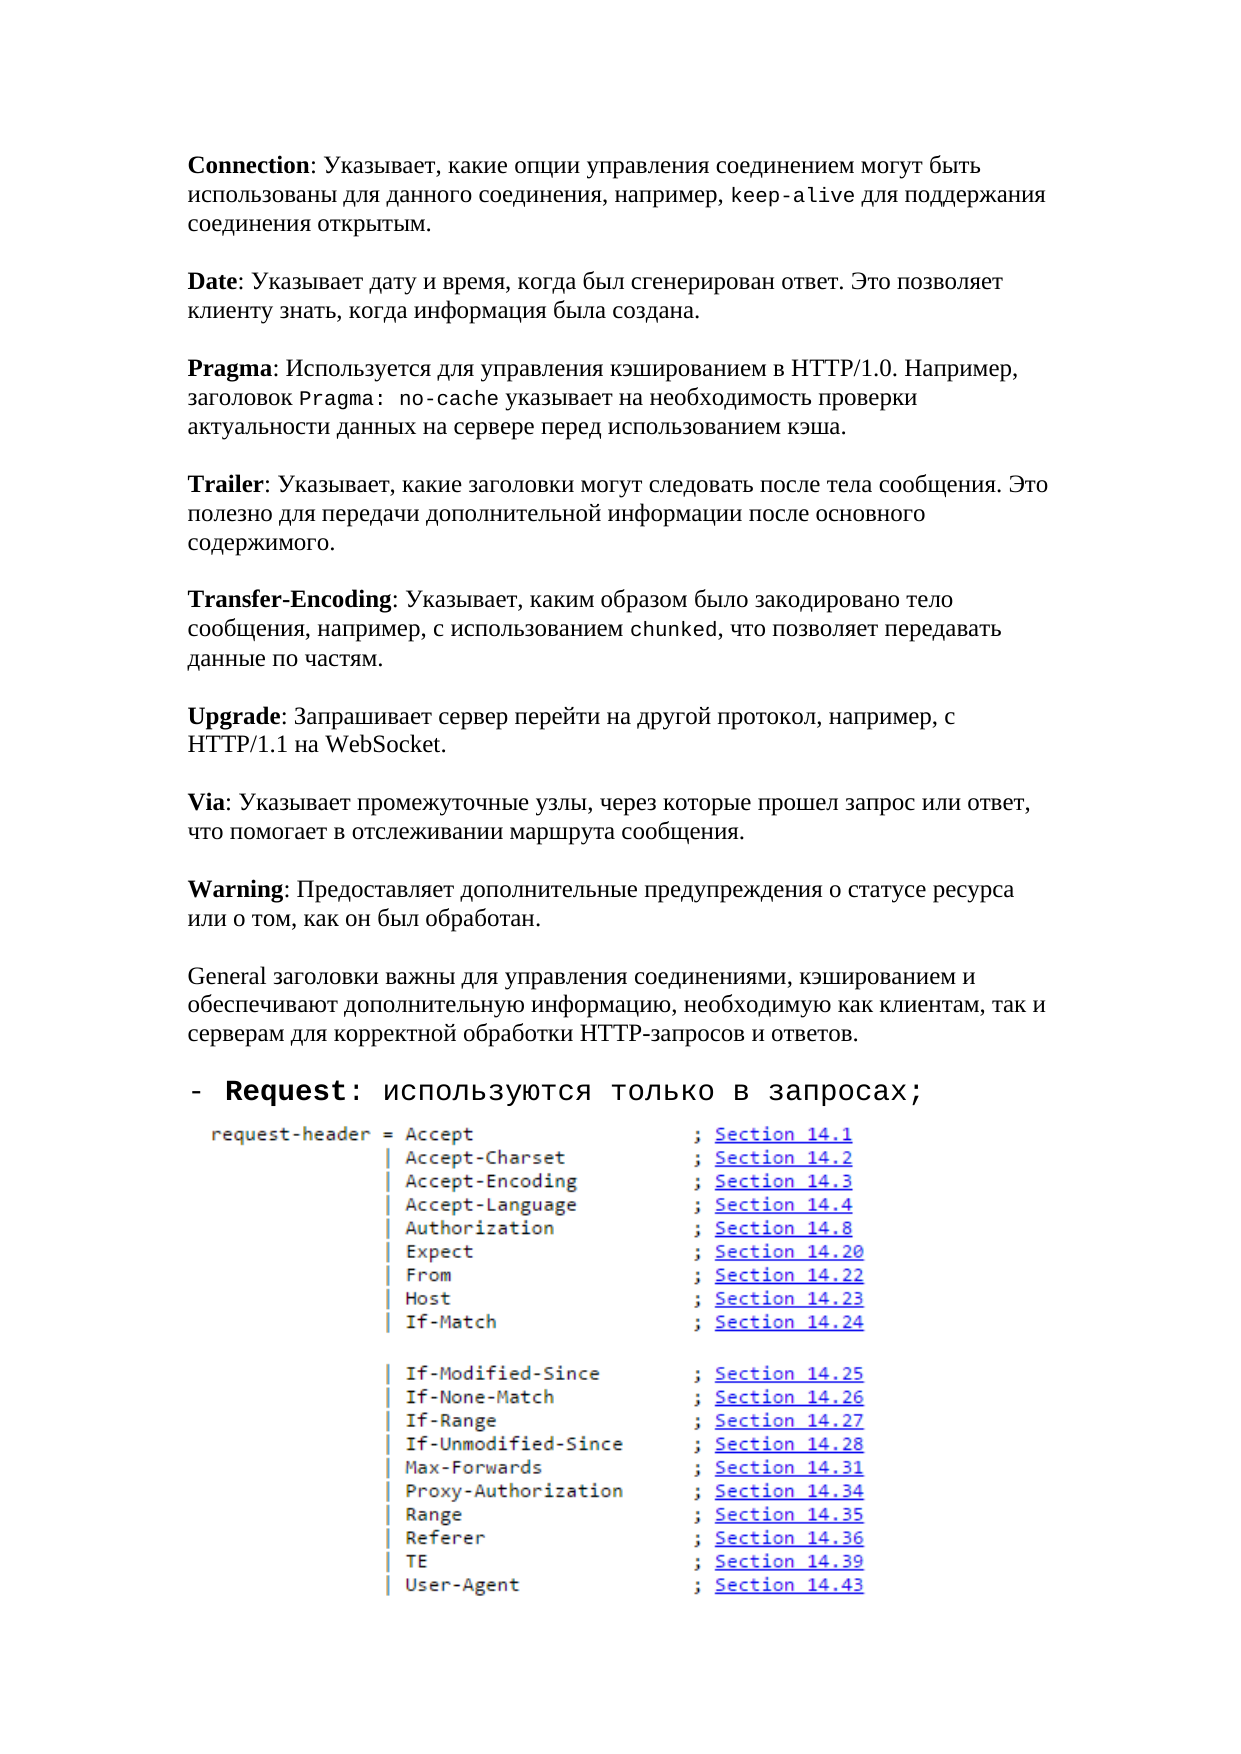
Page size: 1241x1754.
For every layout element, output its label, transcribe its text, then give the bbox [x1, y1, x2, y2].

text Date: Указывает дату и время, когда был сгенерирован ответ. Это позволяет клиенту знать, когда информация была создана. [187, 266, 1053, 324]
text Transfer-Encoding: Указывает, каким образом было закодировано тело сообщения, например, с использованием chunked, что позволяет передавать данные по частям. [187, 584, 1053, 672]
list Request: используются только в запросах; [187, 1076, 1053, 1109]
text General заголовки важны для управления соединениями, кэшированием и обеспечивают дополнительную информацию, необходимую как клиентам, так и серверам для корректной обработки HTTP-запросов и ответов. [187, 961, 1053, 1047]
text Warning: Предоставляет дополнительные предупреждения о статусе ресурса или о том, как он был обработан. [187, 874, 1053, 932]
text Trailer: Указывает, какие заголовки могут следовать после тела сообщения. Это полезно для передачи дополнительной информации после основного содержимого. [187, 469, 1053, 555]
picture [191, 1114, 881, 1610]
text Connection: Указывает, какие опции управления соединением могут быть использованы для данного соединения, например, keep-alive для поддержания соединения открытым. [187, 150, 1053, 237]
text Via: Указывает промежуточные узлы, через которые прошел запрос или ответ, что помогает в отслеживании маршрута сообщения. [187, 787, 1053, 845]
text Upgrade: Запрашивает сервер перейти на другой протокол, например, с HTTP/1.1 на WebSocket. [187, 701, 1053, 758]
text Pragma: Используется для управления кэшированием в HTTP/1.0. Например, заголовок Pragma: no-cache указывает на необходимость проверки актуальности данных на сервере перед использованием кэша. [187, 353, 1053, 440]
